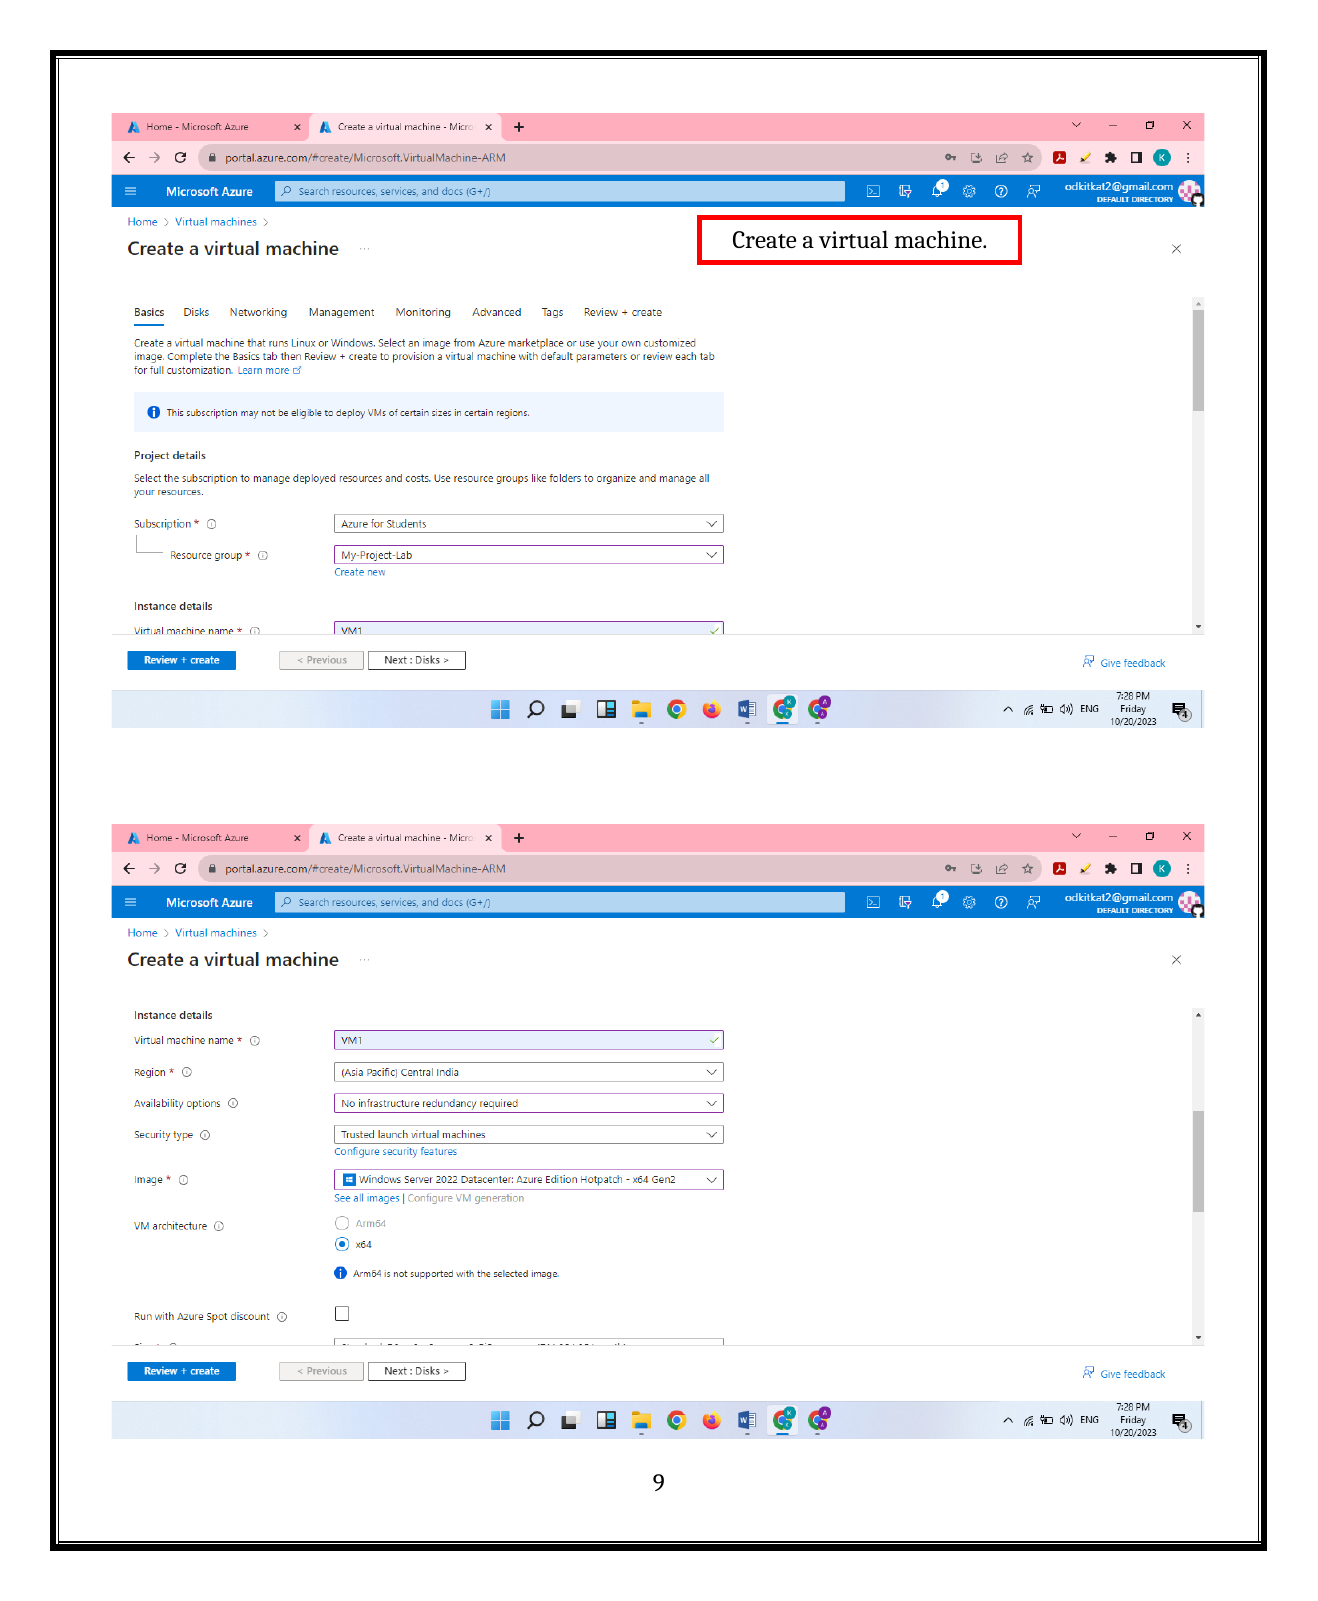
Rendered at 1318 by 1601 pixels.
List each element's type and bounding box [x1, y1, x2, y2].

picture [111, 113, 1205, 728]
picture [111, 824, 1205, 1439]
